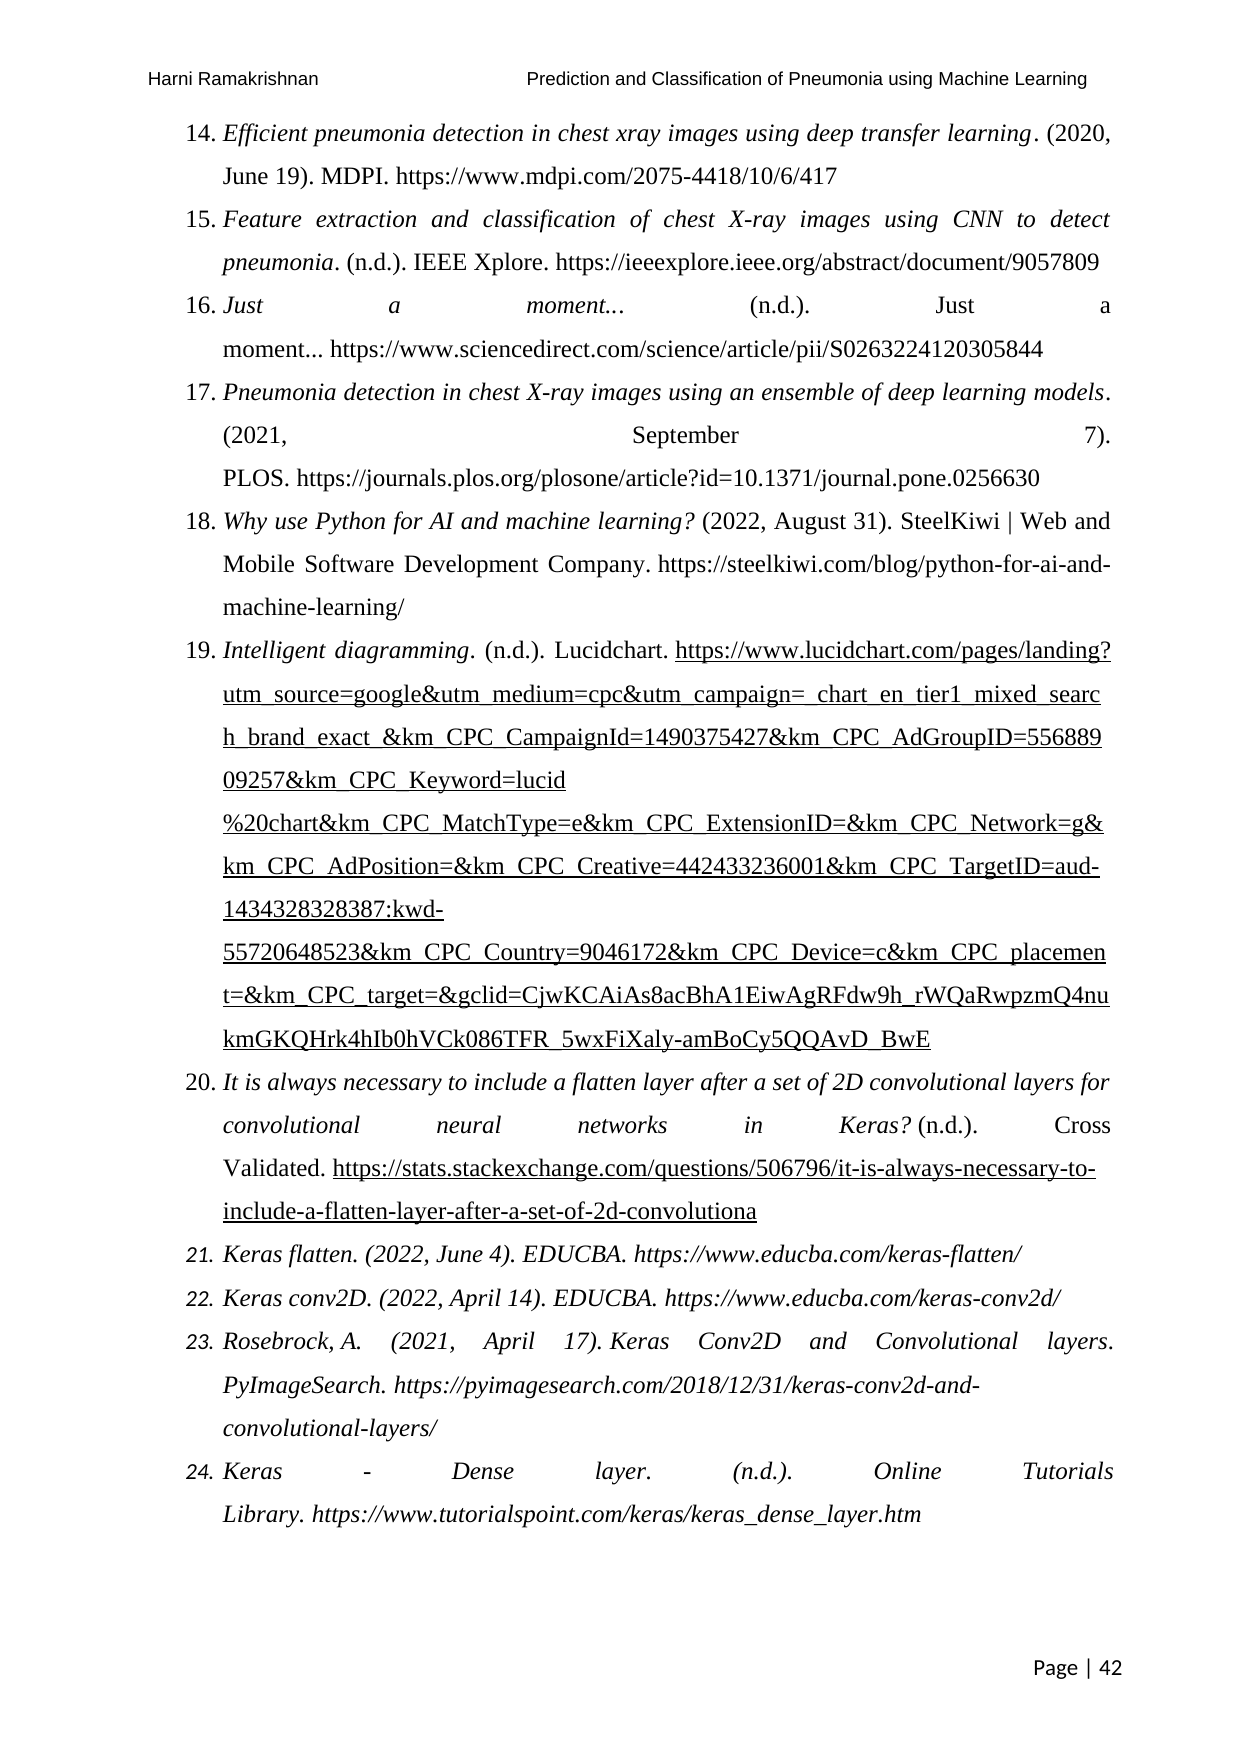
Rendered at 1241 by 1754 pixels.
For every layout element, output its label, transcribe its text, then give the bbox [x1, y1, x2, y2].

list Rosebrock, A. (2021, April 17). Keras Conv2D and Convolutional layers. PyImageSearch. https://pyimagesearch.com/2018/12/31/keras-conv2d-and-convolutional-layers/ [185, 1326, 1114, 1442]
list Just a moment... (n.d.). Just a moment... https://www.sciencedirect.com/science/article/pii/S0263224120305844 [185, 291, 1111, 362]
list Efficient pneumonia detection in chest xray images using deep transfer learning. (2020, June 19). MDPI. https://www.mdpi.com/2075-4418/10/6/417 [185, 118, 1111, 190]
list It is always necessary to include a flatten layer after a set of 2D convolutional layers for convolutional neural networks in Keras? (n.d.). Cross Validated. https://stats.stackexchange.com/questions/506796/it-is-always-necessary-to-include-a-flatten-layer-after-a-set-of-2d-convolutiona [185, 1067, 1111, 1225]
list Feature extraction and classification of chest X-ray images using CNN to detect pneumonia. (n.d.). IEEE Xplore. https://ieeexplore.ieee.org/abstract/document/9057809 [185, 204, 1111, 276]
list Why use Python for AI and machine learning? (2022, August 31). SteelKiwi | Web and Mobile Software Development Company. https://steelkiwi.com/blog/python-for-ai-and-machine-learning/ [185, 506, 1111, 621]
list Keras - Dense layer. (n.d.). Online Tutorials Library. https://www.tutorialspoint.com/keras/keras_dense_layer.htm [185, 1456, 1114, 1528]
list Keras conv2D. (2022, April 14). EDUCBA. https://www.educba.com/keras-conv2d/ [185, 1283, 1114, 1312]
list Pneumonia detection in chest X-ray images using an ensemble of deep learning models. (2021, September 7). PLOS. https://journals.plos.org/plosone/article?id=10.1371/journal.pone.0256630 [185, 377, 1111, 492]
list Keras flatten. (2022, June 4). EDUCBA. https://www.educba.com/keras-flatten/ [185, 1239, 1114, 1268]
list Intelligent diagramming. (n.d.). Lucidchart. https://www.lucidchart.com/pages/landing?utm_source=google&utm_medium=cpc&utm_campaign=_chart_en_tier1_mixed_search_brand_exact_&km_CPC_CampaignId=1490375427&km_CPC_AdGroupID=55688909257&km_CPC_Keyword=lucid%20chart&km_CPC_MatchType=e&km_CPC_ExtensionID=&km_CPC_Network=g&km_CPC_AdPosition=&km_CPC_Creative=442433236001&km_CPC_TargetID=aud-1434328328387:kwd-55720648523&km_CPC_Country=9046172&km_CPC_Device=c&km_CPC_placement=&km_CPC_target=&gclid=CjwKCAiAs8acBhA1EiwAgRFdw9h_rWQaRwpzmQ4nukmGKQHrk4hIb0hVCk086TFR_5wxFiXaly-amBoCy5QQAvD_BwE [185, 636, 1111, 1052]
